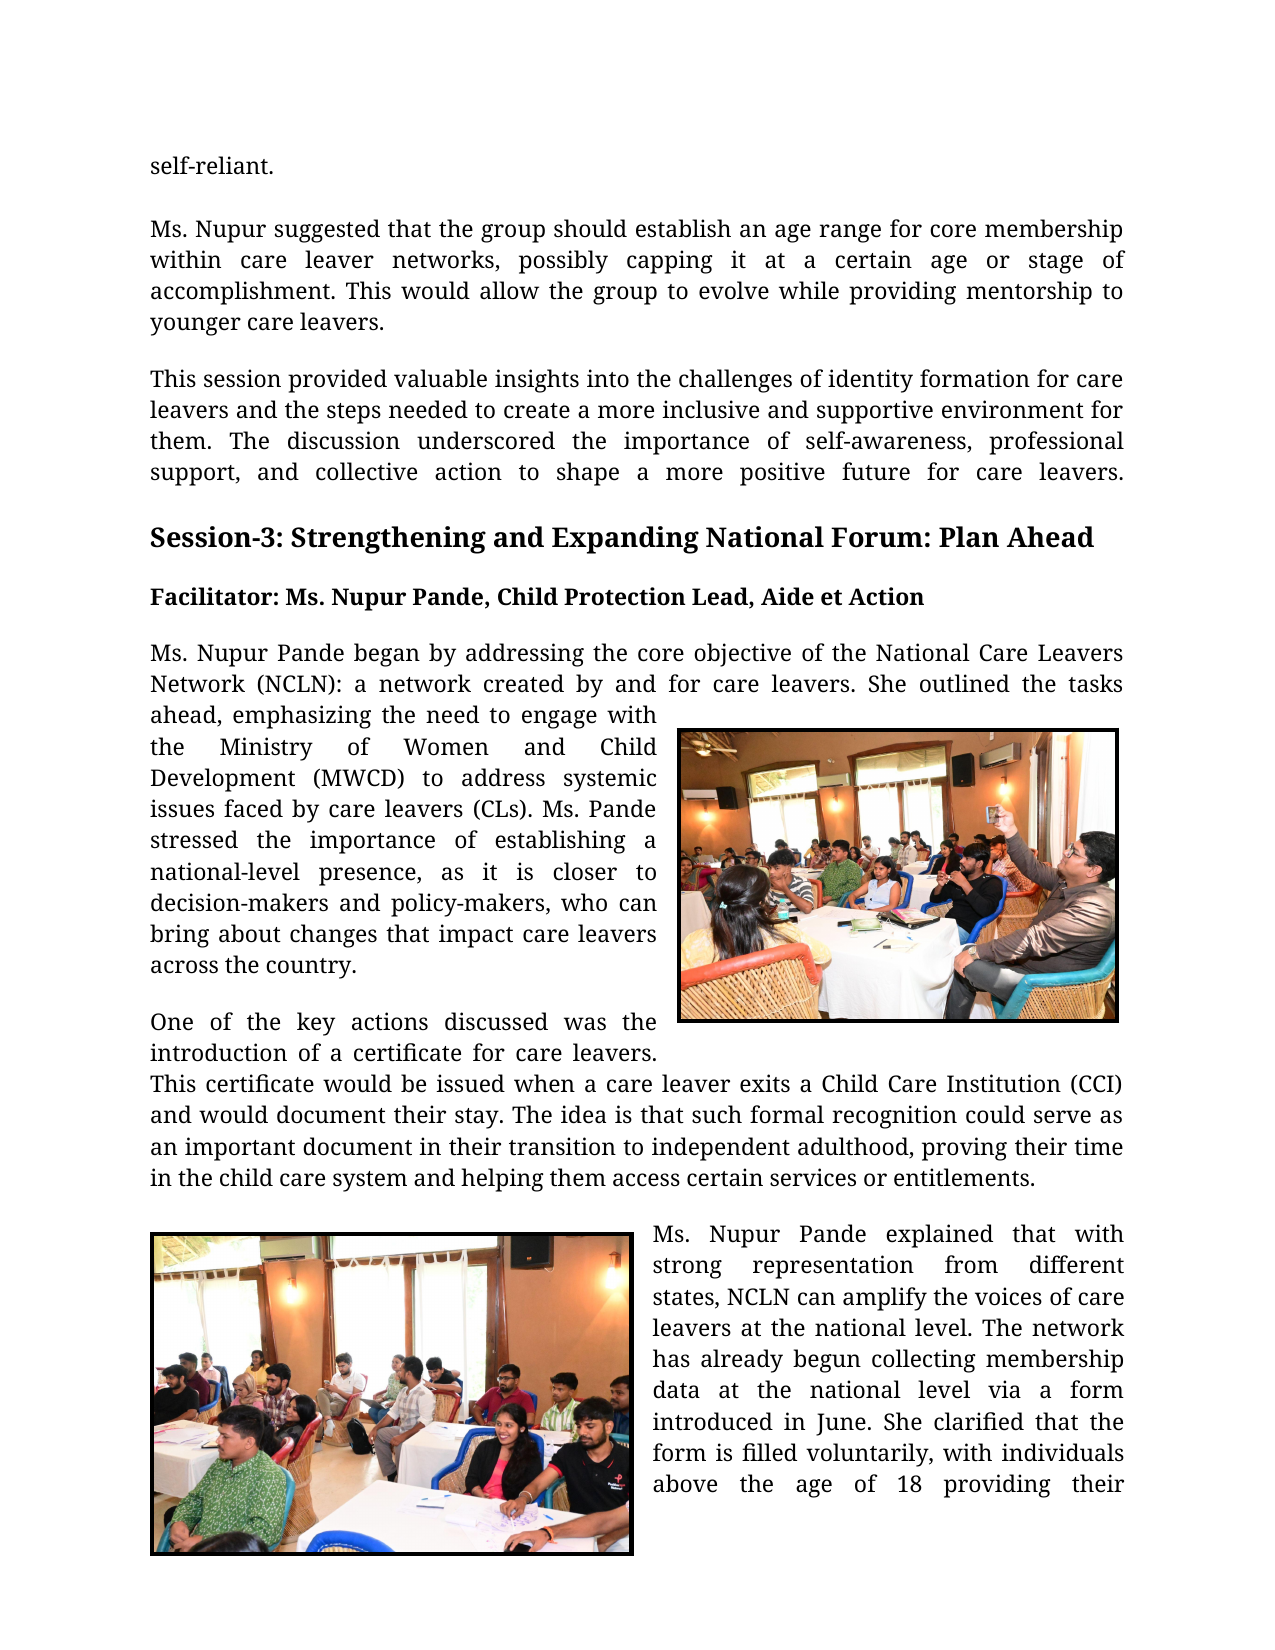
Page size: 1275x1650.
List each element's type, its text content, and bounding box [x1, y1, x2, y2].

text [150, 1218, 1125, 1499]
text One of the key actions discussed was the introduction of a certificate for care leavers. This certificate would be issued when a care leaver exits a Child Care Institution (CCI) and would document their stay. The idea is that such formal recognition could serve as an important document in their transition to independent adulthood, proving their time in the child care system and helping them access certain services or entitlements. [150, 1006, 1125, 1193]
text This session provided valuable insights into the challenges of identity formation for care leavers and the steps needed to create a more inclusive and supportive environment for them. The discussion underscored the importance of self-awareness, professional support, and collective action to shape a more positive future for care leavers. Session-3: Strengthening and Expanding National Forum: Plan Ahead [150, 362, 1125, 556]
picture [681, 732, 1115, 1019]
text Facilitator: Ms. Nupur Pande, Child Protection Lead, Aide et Action [150, 581, 1125, 612]
picture [154, 1236, 629, 1552]
